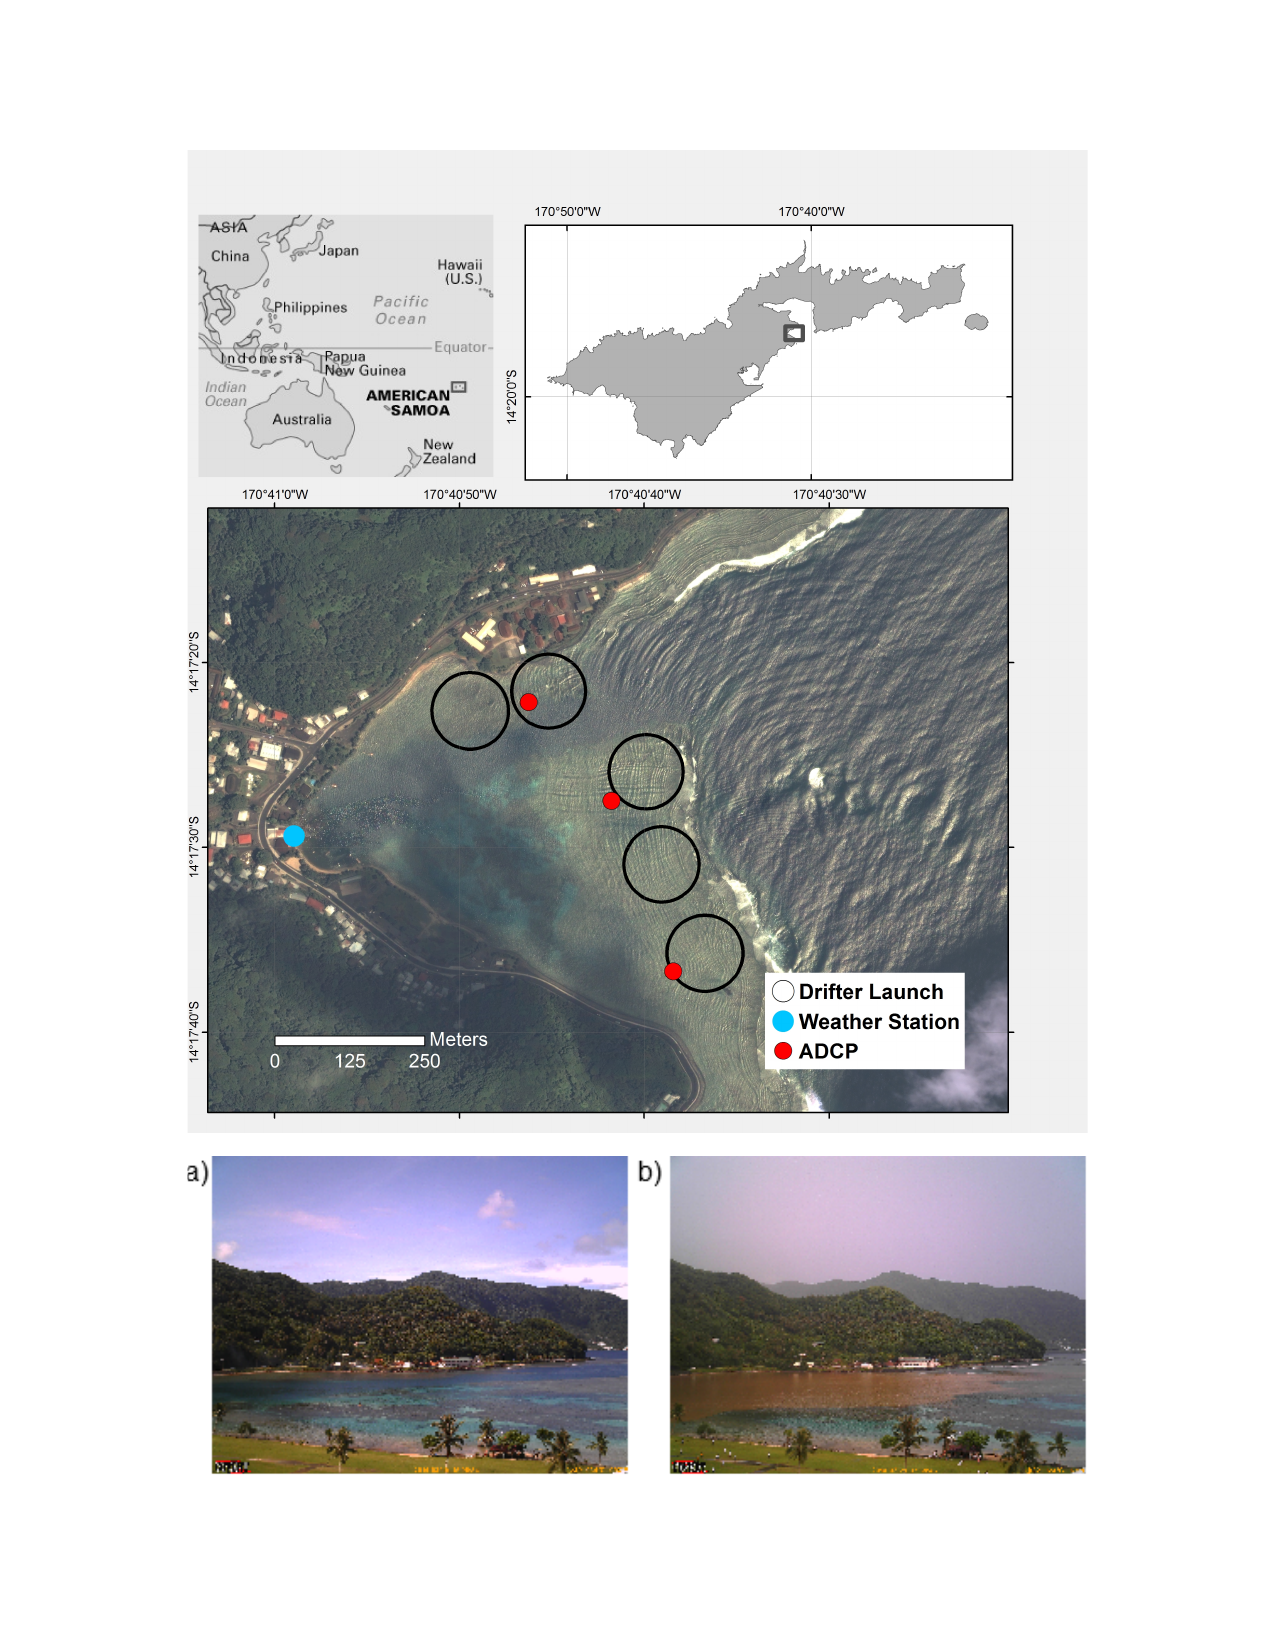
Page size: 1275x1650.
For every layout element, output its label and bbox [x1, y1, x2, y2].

picture [187, 1156, 1088, 1476]
picture [187, 150, 1088, 1133]
